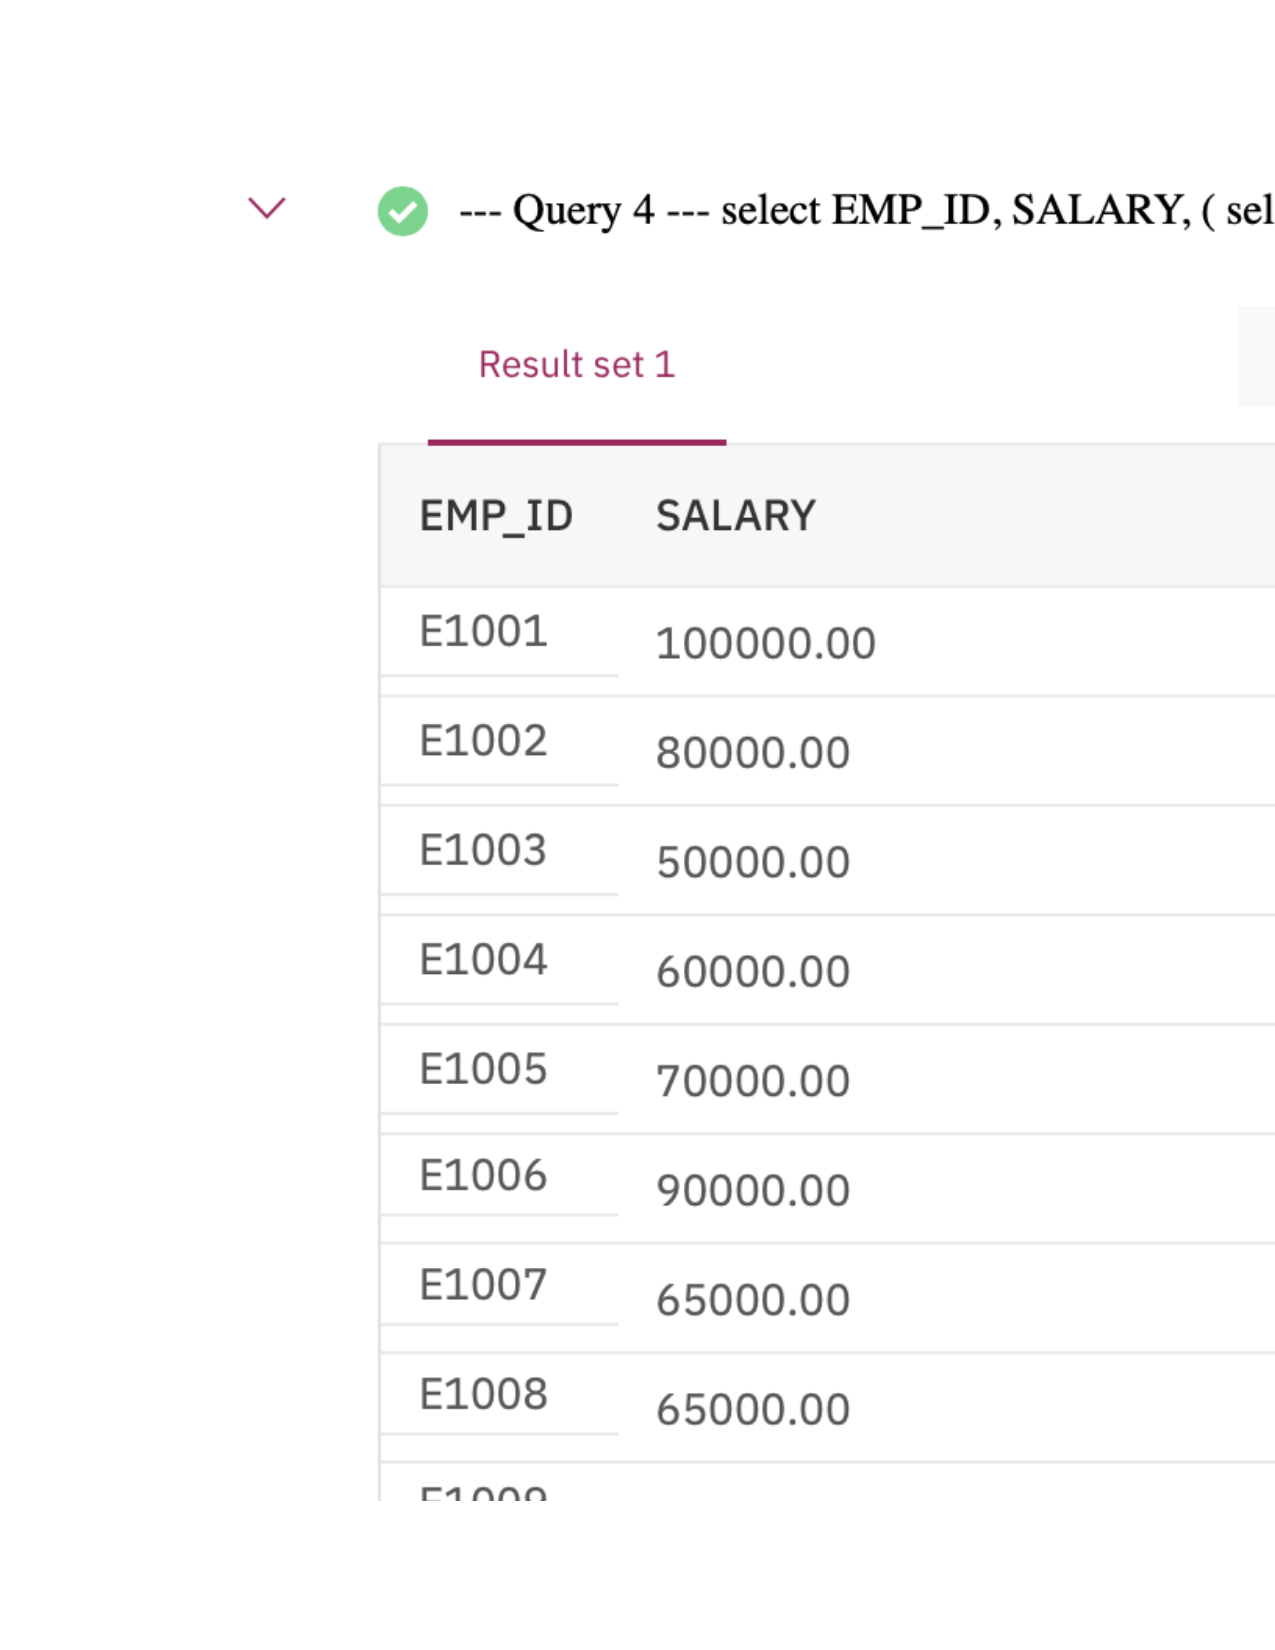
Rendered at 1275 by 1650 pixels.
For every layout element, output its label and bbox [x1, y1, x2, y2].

picture [225, 150, 1275, 1501]
